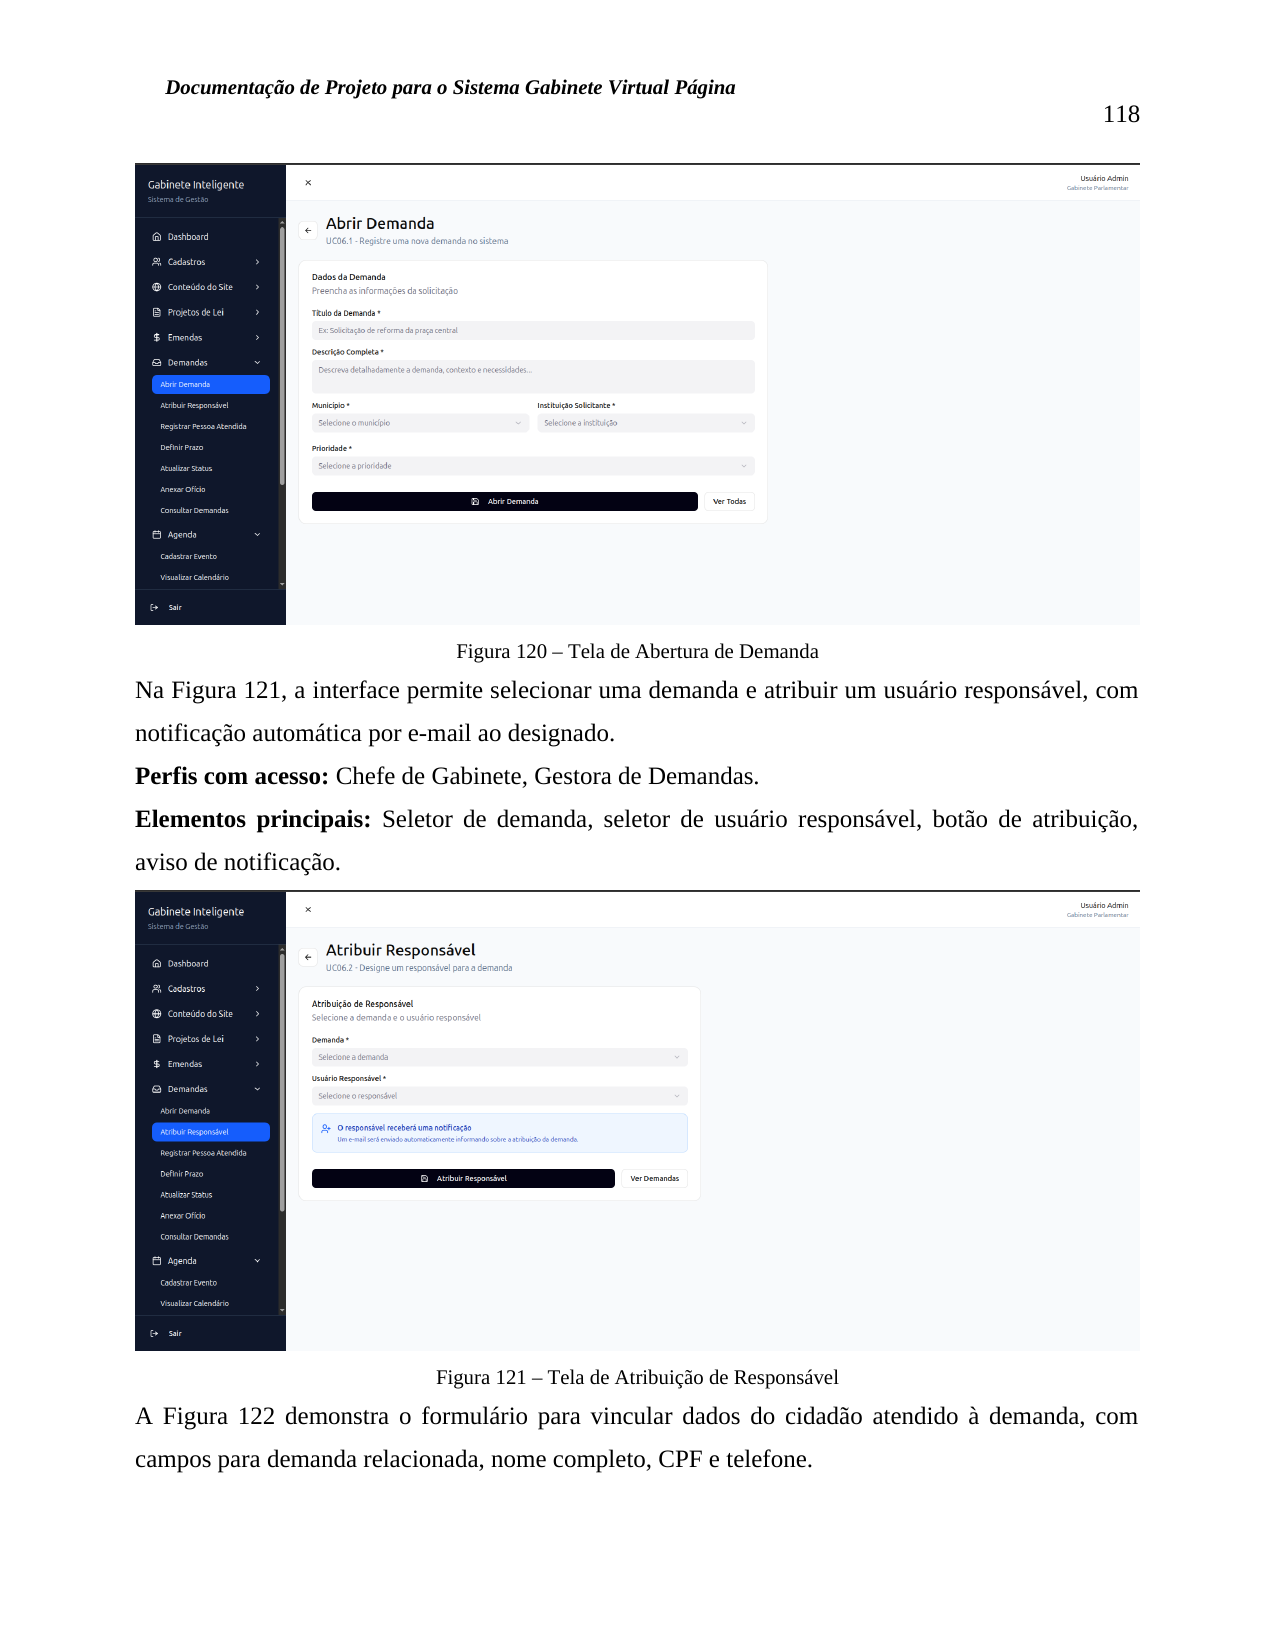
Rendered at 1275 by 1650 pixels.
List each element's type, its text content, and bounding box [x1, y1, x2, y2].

picture [135, 890, 1140, 1351]
text Na Figura 121, a interface permite selecionar uma demanda e atribuir um usuário responsável, com notificação automática por e-mail ao designado. [135, 675, 1140, 747]
text Figura 121 – Tela de Atribuição de Responsável [135, 1365, 1140, 1389]
text Elementos principais: Seletor de demanda, seletor de usuário responsável, botão de atribuição, aviso de notificação. [135, 804, 1140, 876]
text A Figura 122 demonstra o formulário para vincular dados do cidadão atendido à demanda, com campos para demanda relacionada, nome completo, CPF e telefone. [135, 1401, 1140, 1473]
picture [135, 163, 1140, 625]
text Perfis com acesso: Chefe de Gabinete, Gestora de Demandas. [135, 761, 1140, 790]
text Figura 120 – Tela de Abertura de Demanda [135, 639, 1140, 663]
